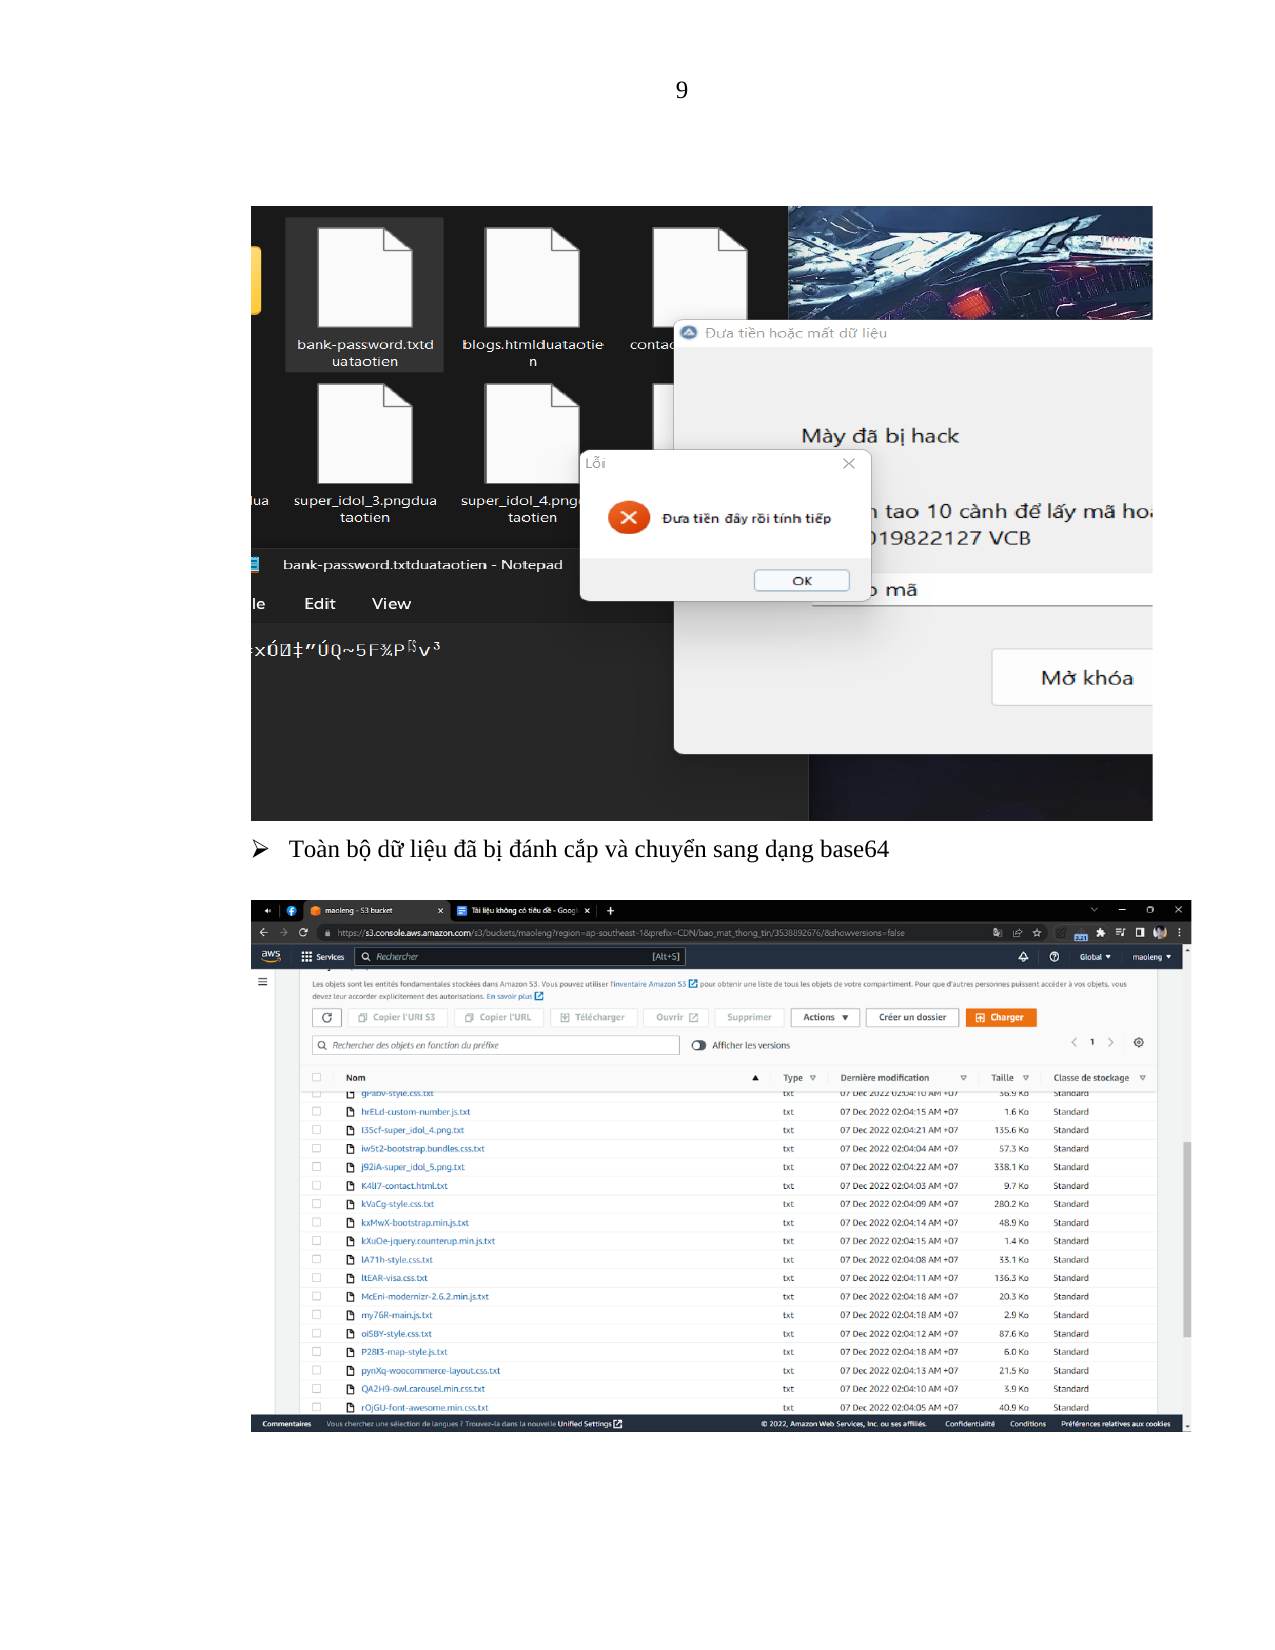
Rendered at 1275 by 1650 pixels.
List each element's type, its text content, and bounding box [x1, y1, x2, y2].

picture [251, 206, 1153, 821]
list Toàn bộ dữ liệu đã bị đánh cắp và chuyển sang dạng base64 [251, 821, 1157, 872]
picture [251, 900, 1192, 1432]
